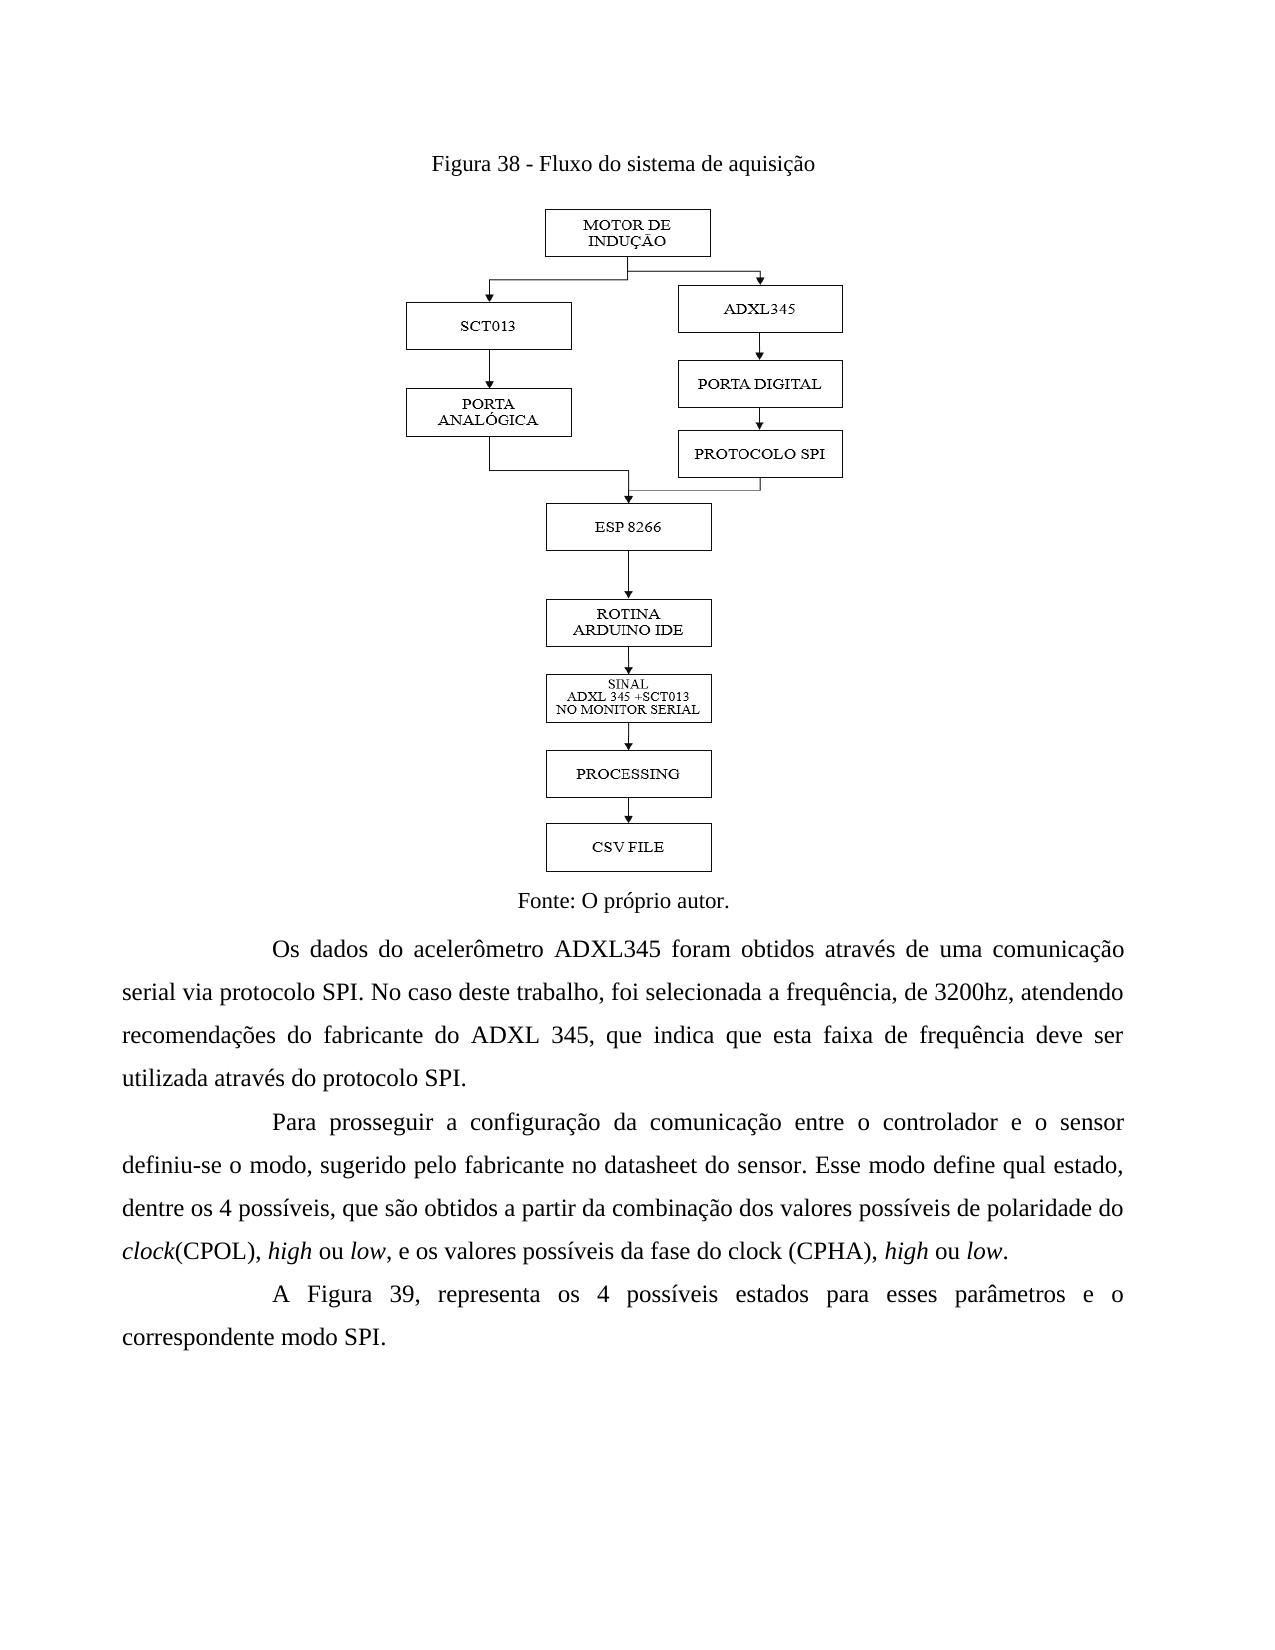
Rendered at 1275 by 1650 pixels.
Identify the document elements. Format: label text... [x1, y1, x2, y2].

text Para prosseguir a configuração da comunicação entre o controlador e o sensor definiu-se o modo, sugerido pelo fabricante no datasheet do sensor. Esse modo define qual estado, dentre os 4 possíveis, que são obtidos a partir da combinação dos valores possíveis de polaridade do clock(CPOL), high ou low, e os valores possíveis da fase do clock (CPHA), high ou low. [122, 1107, 1125, 1265]
text Fonte: O próprio autor. [122, 887, 1125, 913]
text 38 [122, 150, 1125, 176]
text A igura , representa os 4 possíveis estados para esses parâmetros e o correspondente modo SPI. [122, 1279, 1125, 1351]
text Os dados do acelerômetro ADXL345 foram obtidos através de uma comunicação serial via protocolo SPI. No caso deste trabalho foi selecionada a frequência, de 3200hz, atendendo recomendações do fabricante do ADXL 345, que indica que esta faixa de frequência deve ser utilizada através do protocolo SPI. [122, 934, 1125, 1092]
picture [391, 197, 856, 887]
